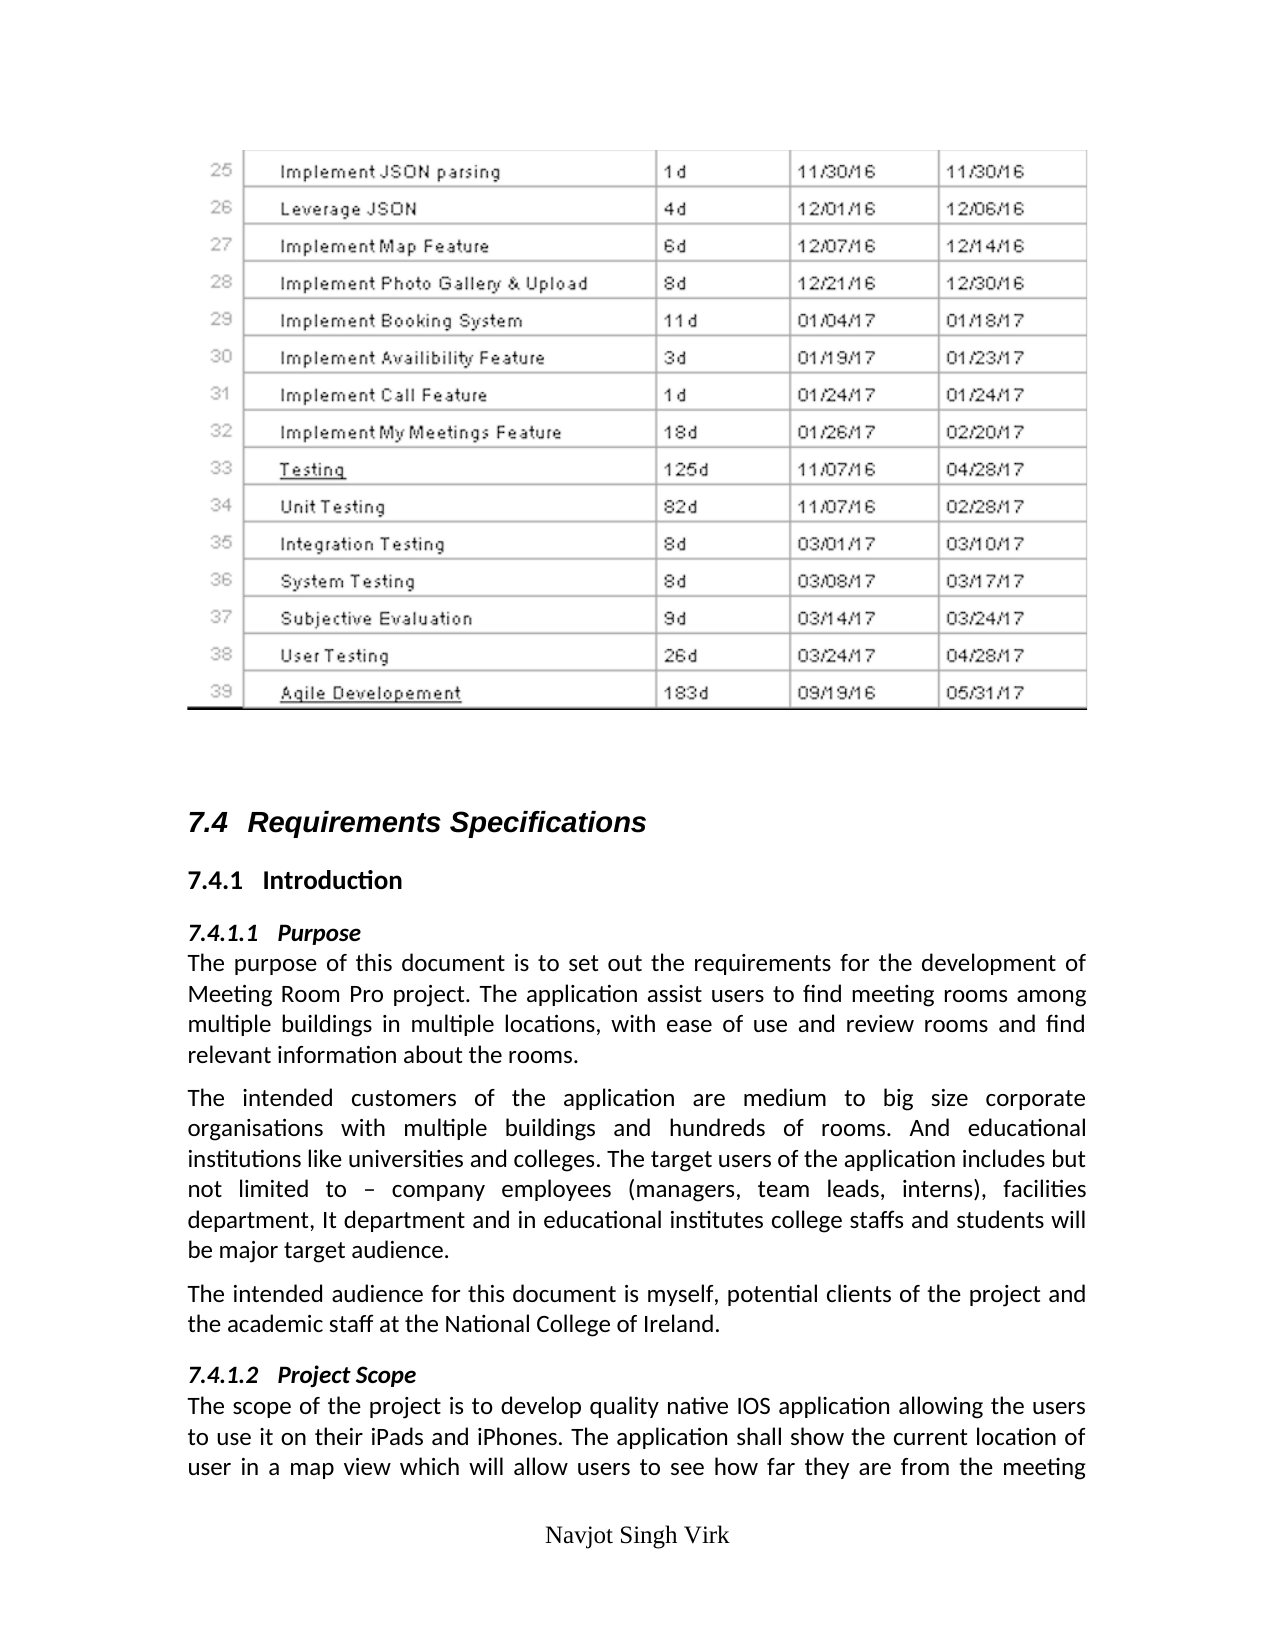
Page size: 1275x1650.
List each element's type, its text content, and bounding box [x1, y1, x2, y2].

subtitle Introduction [187, 863, 1088, 896]
text The purpose of this document is to set out the requirements for the development of Meeting Room Pro project. The application assist users to find meeting rooms among multiple buildings in multiple locations, with ease of use and review rooms and find relevant information about the rooms. [187, 947, 1088, 1069]
subtitle Requirements Specifications [187, 804, 1088, 838]
text The intended customers of the application are medium to big size corporate organisations with multiple buildings and hundreds of rooms. And educational institutions like universities and colleges. The target users of the application includes but not limited to – company employees (managers, team leads, interns), facilities department, It department and in educational institutes college staffs and students will be major target audience. [187, 1082, 1088, 1265]
picture [187, 150, 1088, 710]
subtitle Purpose [187, 917, 1088, 947]
text The intended audience for this document is myself, potential clients of the project and the academic staff at the National College of Ireland. [187, 1278, 1088, 1339]
subtitle Project Scope [187, 1359, 1088, 1390]
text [187, 1390, 1088, 1482]
